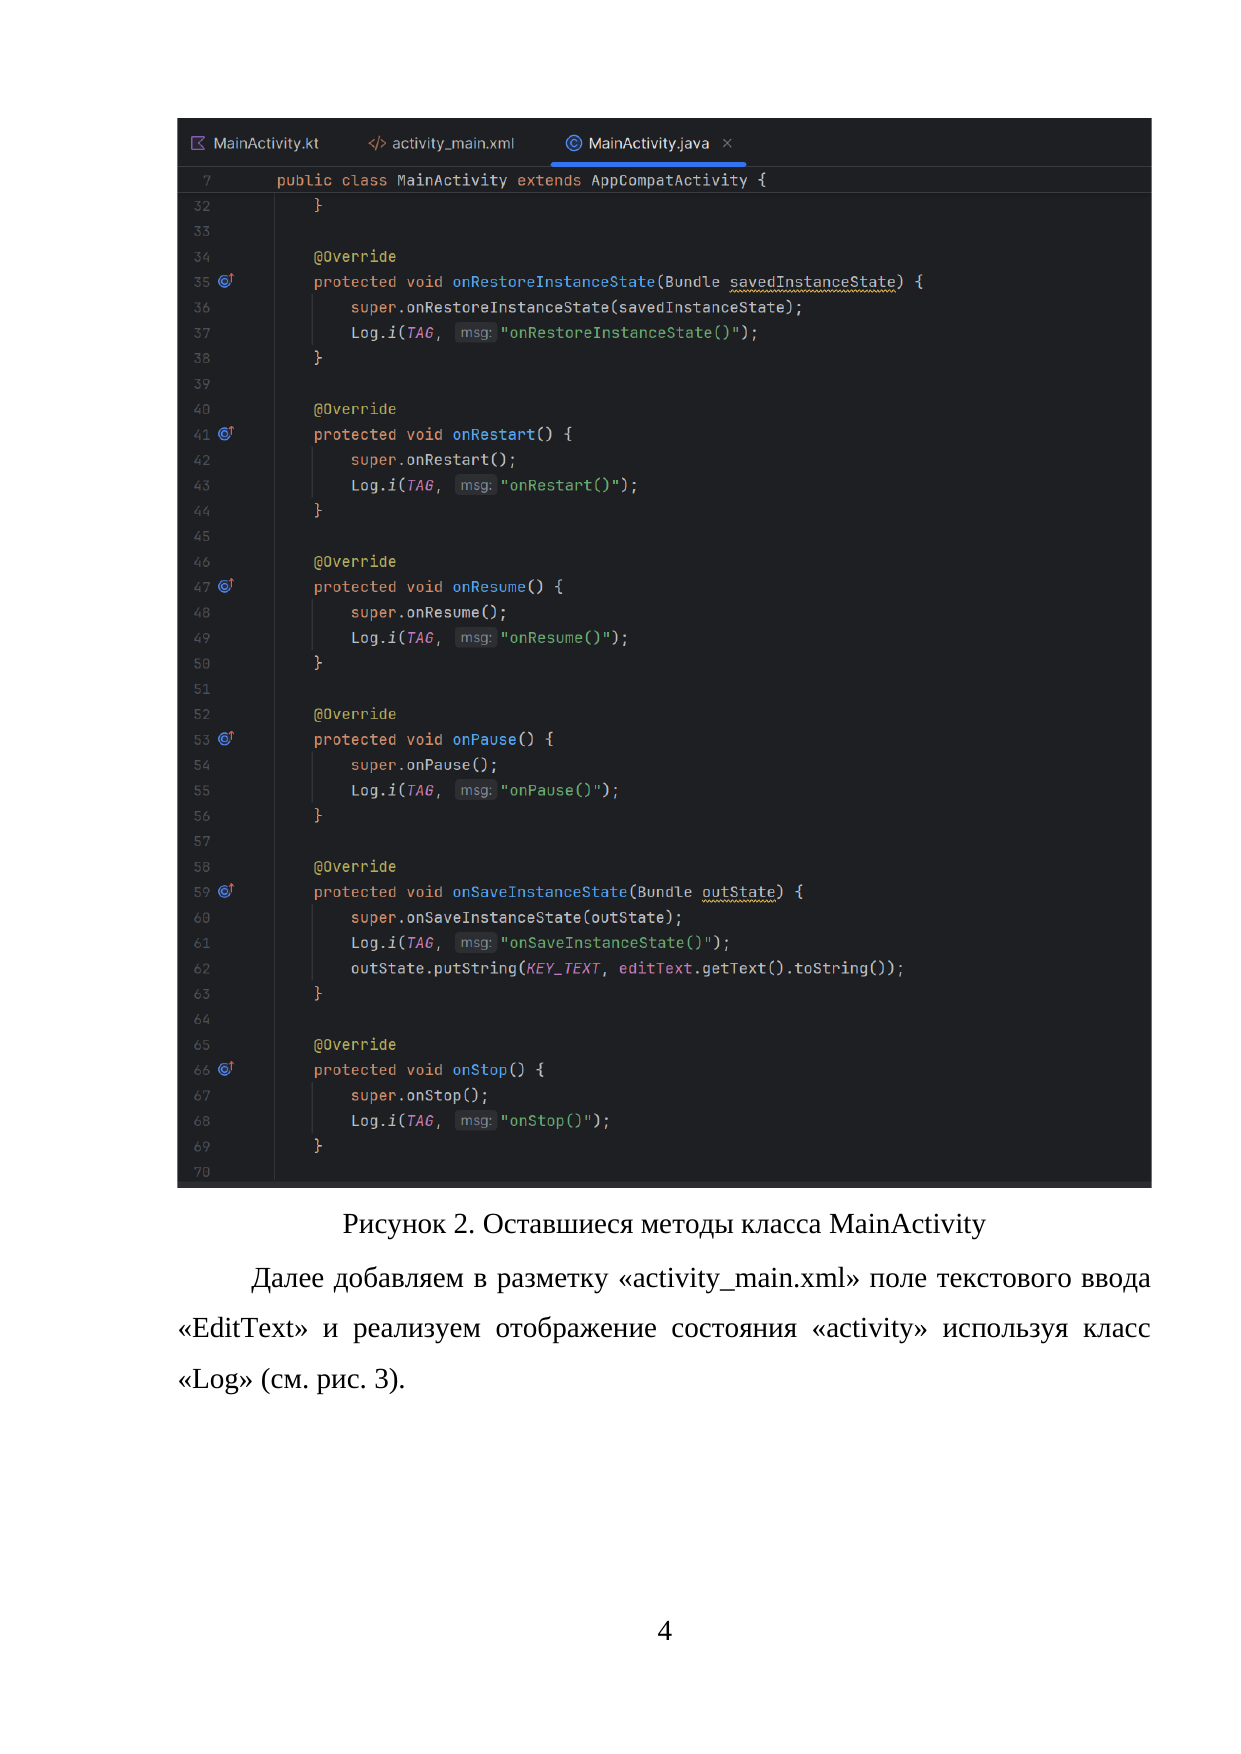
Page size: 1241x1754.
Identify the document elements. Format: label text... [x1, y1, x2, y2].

text Рисунок 2. Оставшиеся методы класса MainActivity [177, 1207, 1152, 1240]
text Далее добавляем в разметку «activity_main.xml» поле текстового ввода «EditText» и реализуем отображение состояния «activity» используя класс «Log» (см. рис. 3). [177, 1260, 1152, 1394]
picture [177, 118, 1152, 1188]
